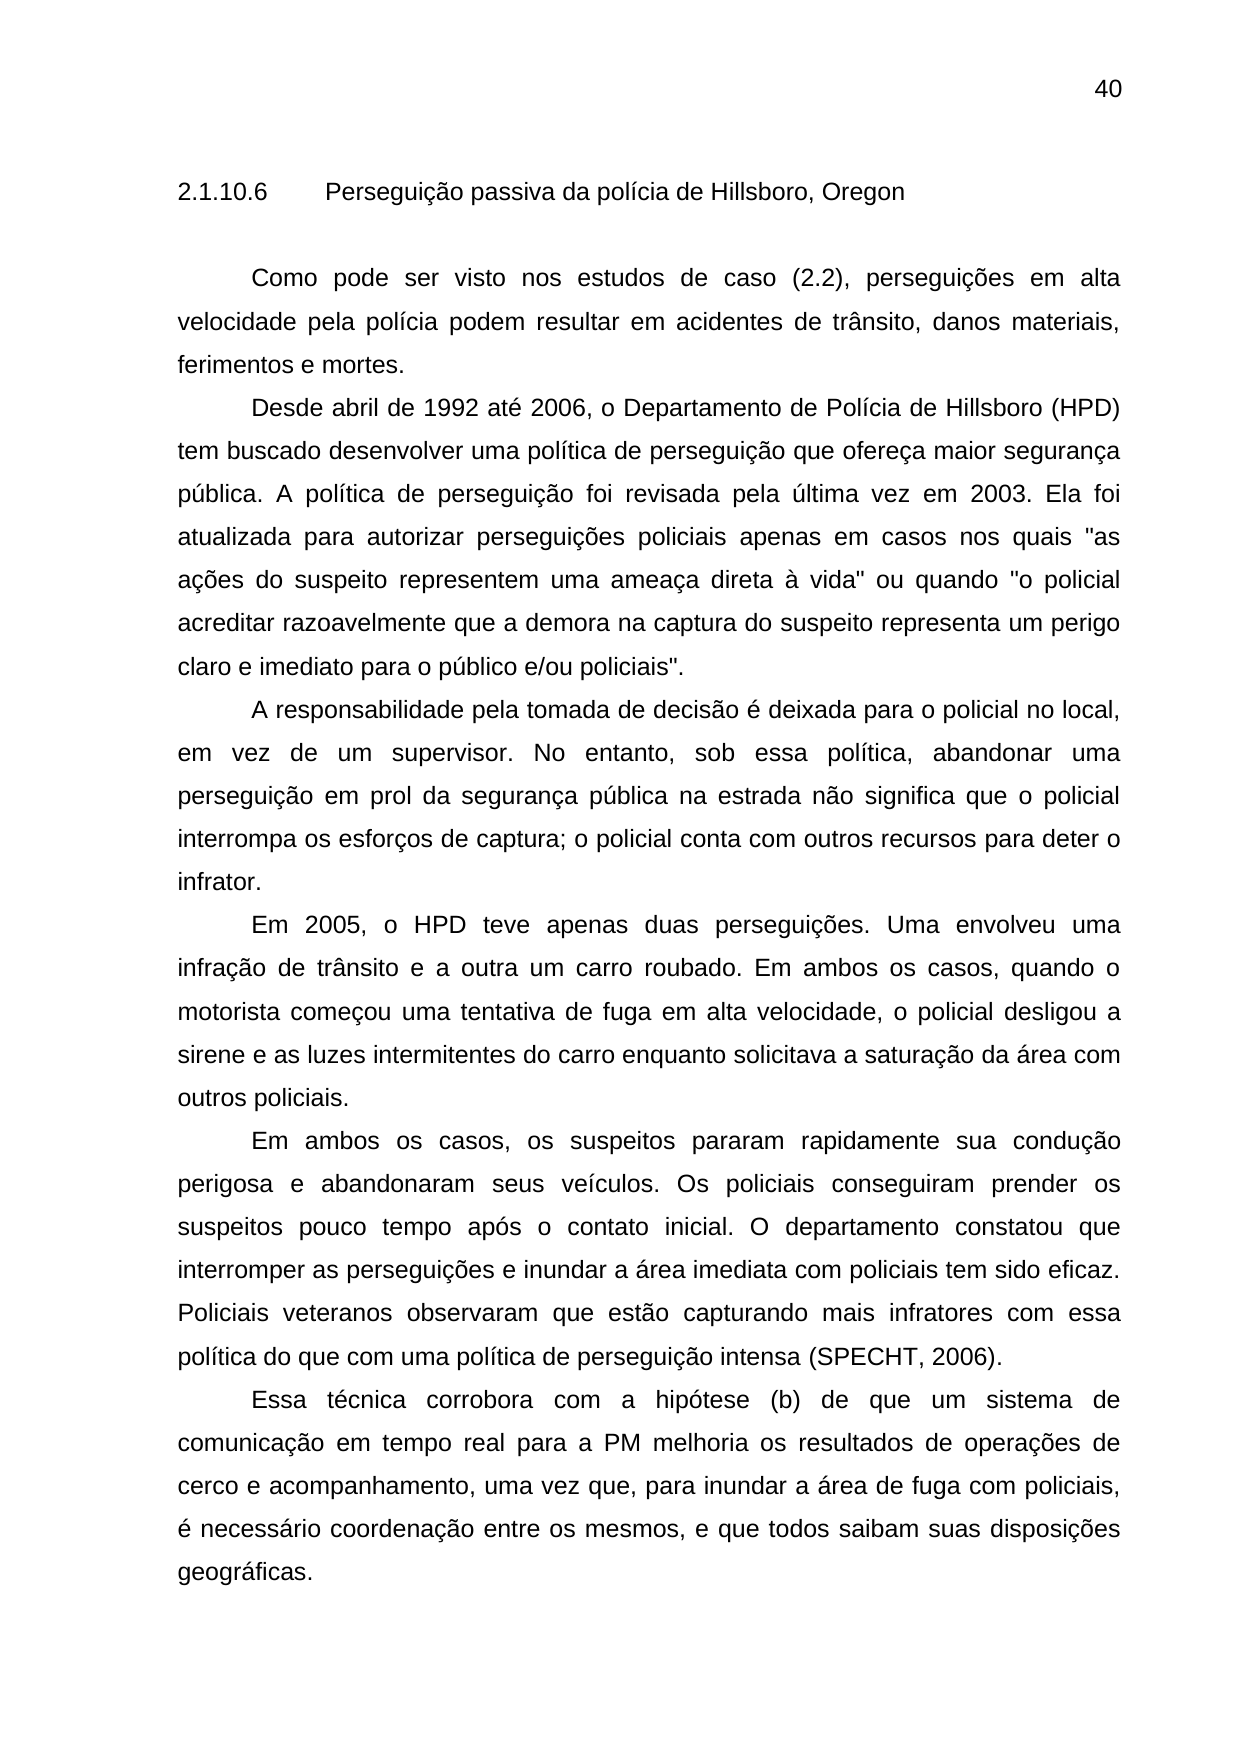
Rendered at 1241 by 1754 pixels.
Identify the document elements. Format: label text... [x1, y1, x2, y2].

subtitle Perseguição passiva da polícia de Hillsboro, Oregon [177, 177, 1122, 206]
text Em ambos os casos, os suspeitos pararam rapidamente sua condução perigosa e abandonaram seus veículos. Os policiais conseguiram prender os suspeitos pouco tempo após o contato inicial. O departamento constatou que interromper as perseguições e inundar a área imediata com policiais tem sido eficaz. Policiais veteranos observaram que estão capturando mais infratores com essa política do que com uma política de perseguição intensa . [177, 1126, 1122, 1370]
text Desde abril de 1992 até 2006, o Departamento de Polícia de Hillsboro (HPD) tem buscado desenvolver uma política de perseguição que ofereça maior segurança pública. A política de perseguição foi revisada pela última vez em 2003. Ela foi atualizada para autorizar perseguições policiais apenas em casos nos quais "as ações do suspeito representem uma ameaça direta à vida" ou quando "o policial acreditar razoavelmente que a demora na captura do suspeito representa um perigo claro e imediato para o público e/ou policiais". [177, 393, 1122, 680]
text Em 2005, o HPD teve apenas duas perseguições. Uma envolveu uma infração de trânsito e a outra um carro roubado. Em ambos os casos, quando o motorista começou uma tentativa de fuga em alta velocidade, o policial desligou a sirene e as luzes intermitentes do carro enquanto solicitava a saturação da área com outros policiais. [177, 910, 1122, 1112]
text A responsabilidade pela tomada de decisão é deixada para o policial no local, em vez de um supervisor. No entanto, sob essa política, abandonar uma perseguição em prol da segurança pública na estrada não significa que o policial interrompa os esforços de captura; o policial conta com outros recursos para deter o infrator. [177, 695, 1122, 896]
text Essa técnica corrobora com a hipótese (b) de que um sistema de comunicação em tempo real para a PM melhoria os resultados de operações de cerco e acompanhamento, uma vez que, para inundar a área de fuga com policiais, é necessário coordenação entre os mesmos, e que todos saibam suas disposições geográficas. [177, 1385, 1122, 1586]
text Como pode ser visto nos estudos de caso (2.2), perseguições em alta velocidade pela polícia podem resultar em acidentes de trânsito, danos materiais, ferimentos e mortes. [177, 263, 1122, 378]
